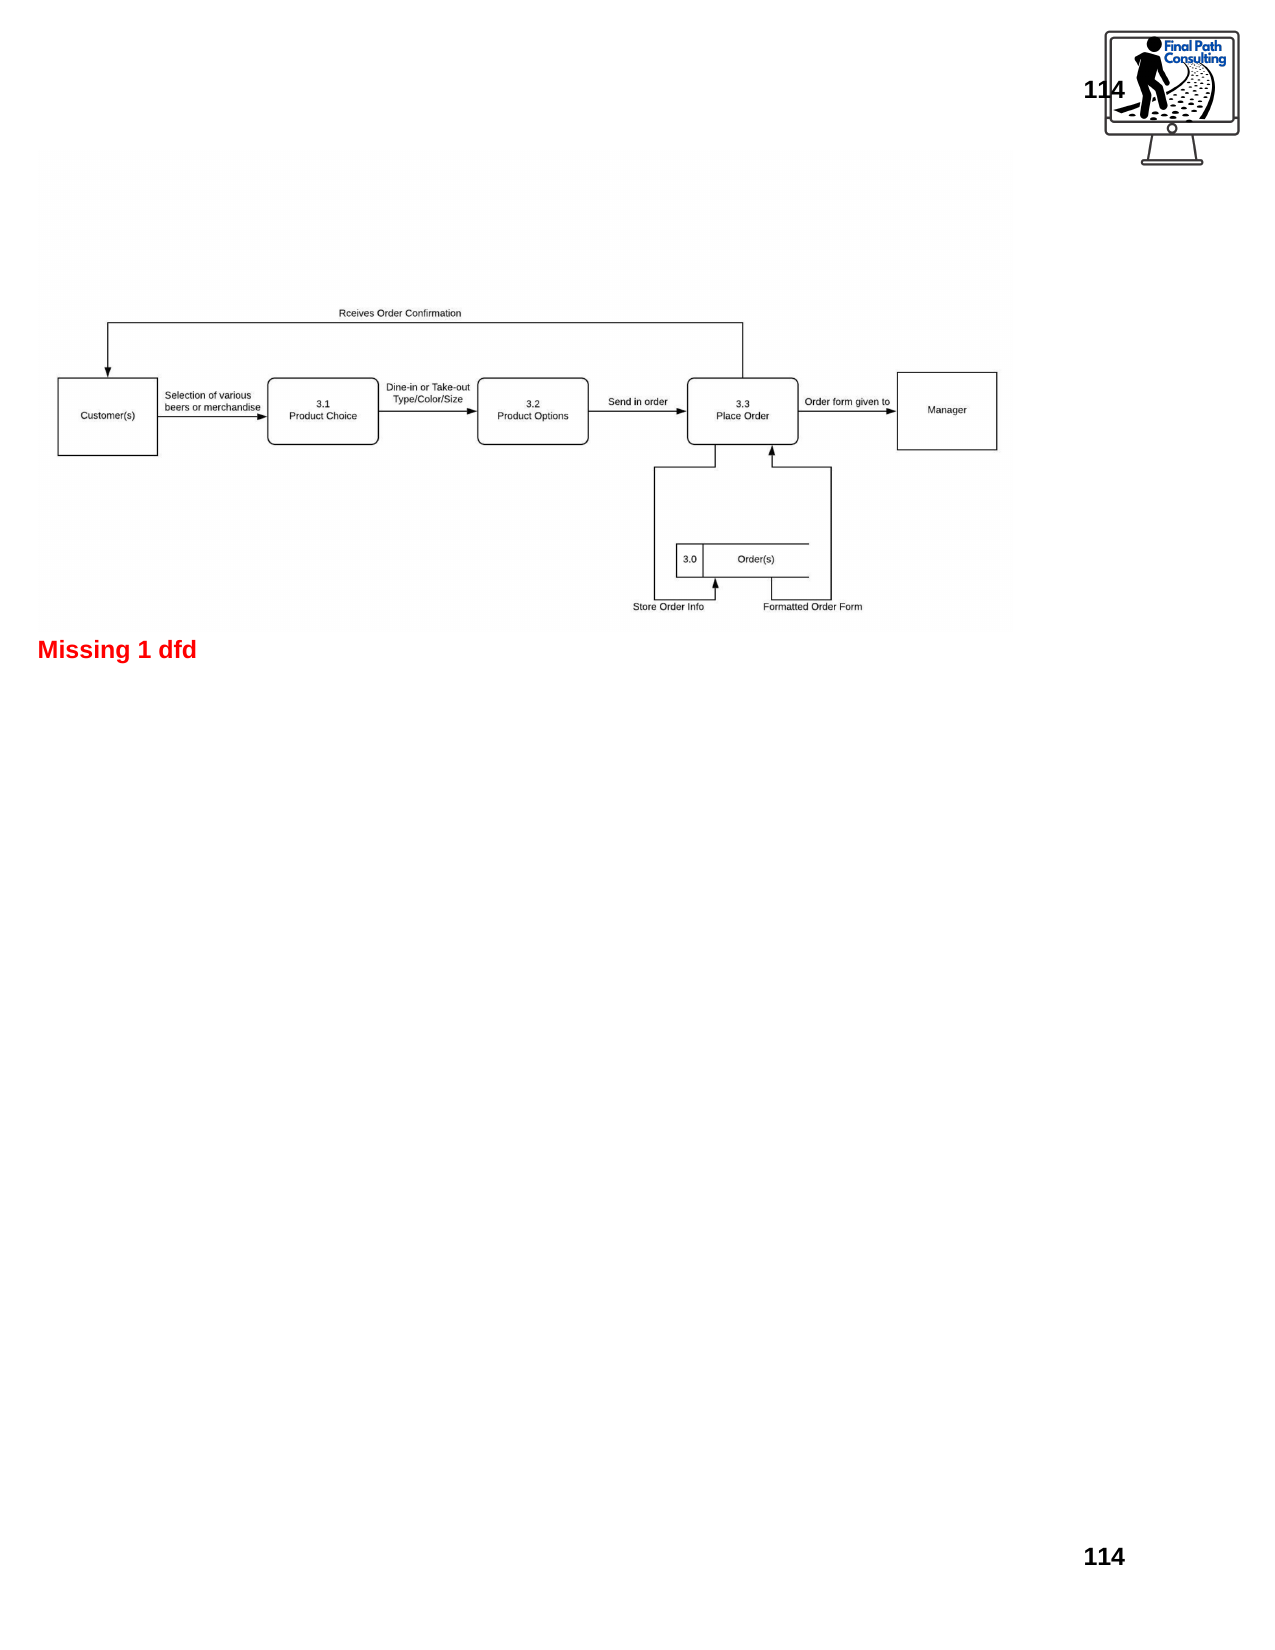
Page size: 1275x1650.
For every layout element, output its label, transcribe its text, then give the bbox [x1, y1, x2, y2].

picture [37, 150, 1013, 632]
picture [1098, 18, 1247, 174]
text Missing 1 dfd [37, 636, 1125, 664]
